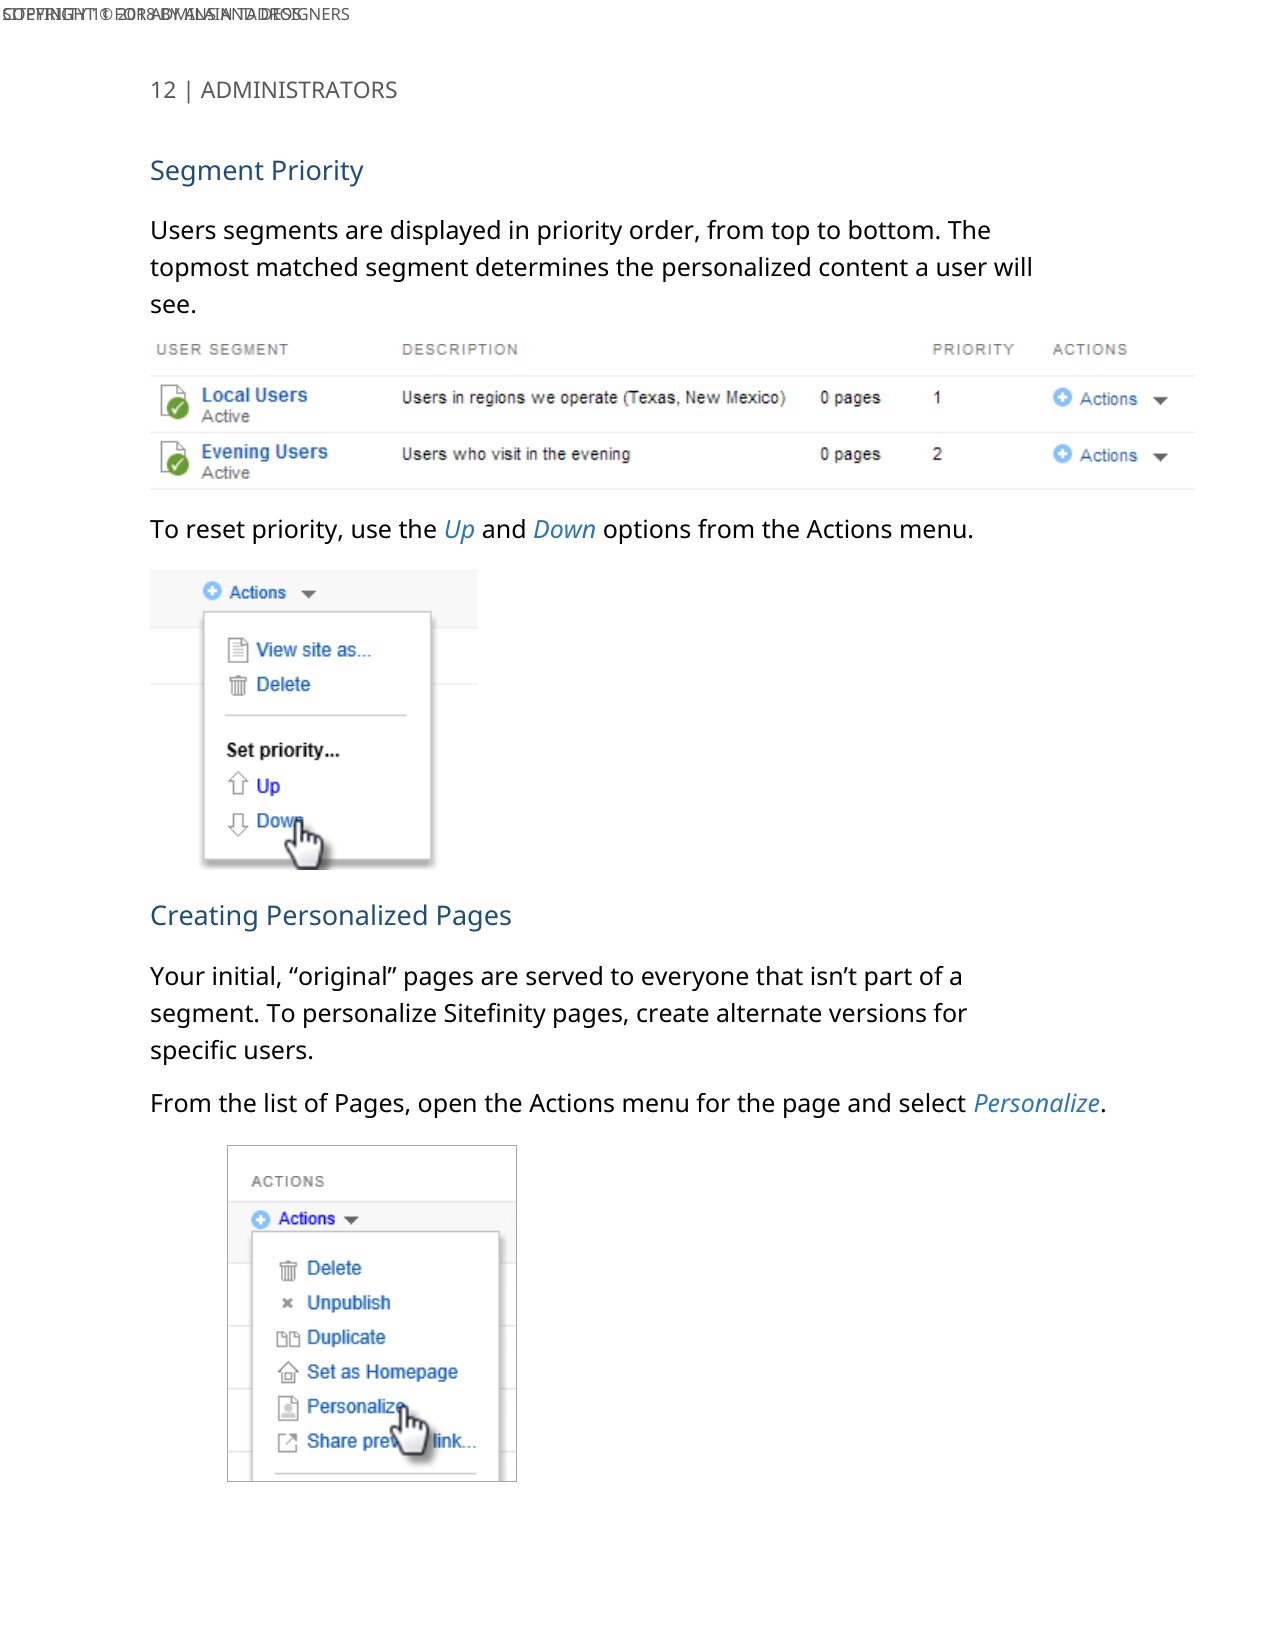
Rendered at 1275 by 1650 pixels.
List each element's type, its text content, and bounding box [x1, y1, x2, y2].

text Your initial, “original” pages are served to everyone that isn’t part of a segment. To personalize Sitefinity pages, create alternate versions for specific users. [150, 959, 1060, 1066]
text Users segments are displayed in priority order, from top to bottom. The topmost matched segment determines the personalized content a user will see. [150, 213, 1040, 321]
text 12 | ADMINISTRATORS [150, 74, 1275, 106]
text From the list of Pages, open the Actions menu for the page and select Personalize. [150, 1085, 1275, 1119]
picture [150, 344, 1196, 490]
picture [150, 570, 478, 870]
text Creating Personalized Pages [150, 593, 1275, 934]
text Segment Priority [150, 151, 1275, 188]
picture [228, 1176, 516, 1481]
